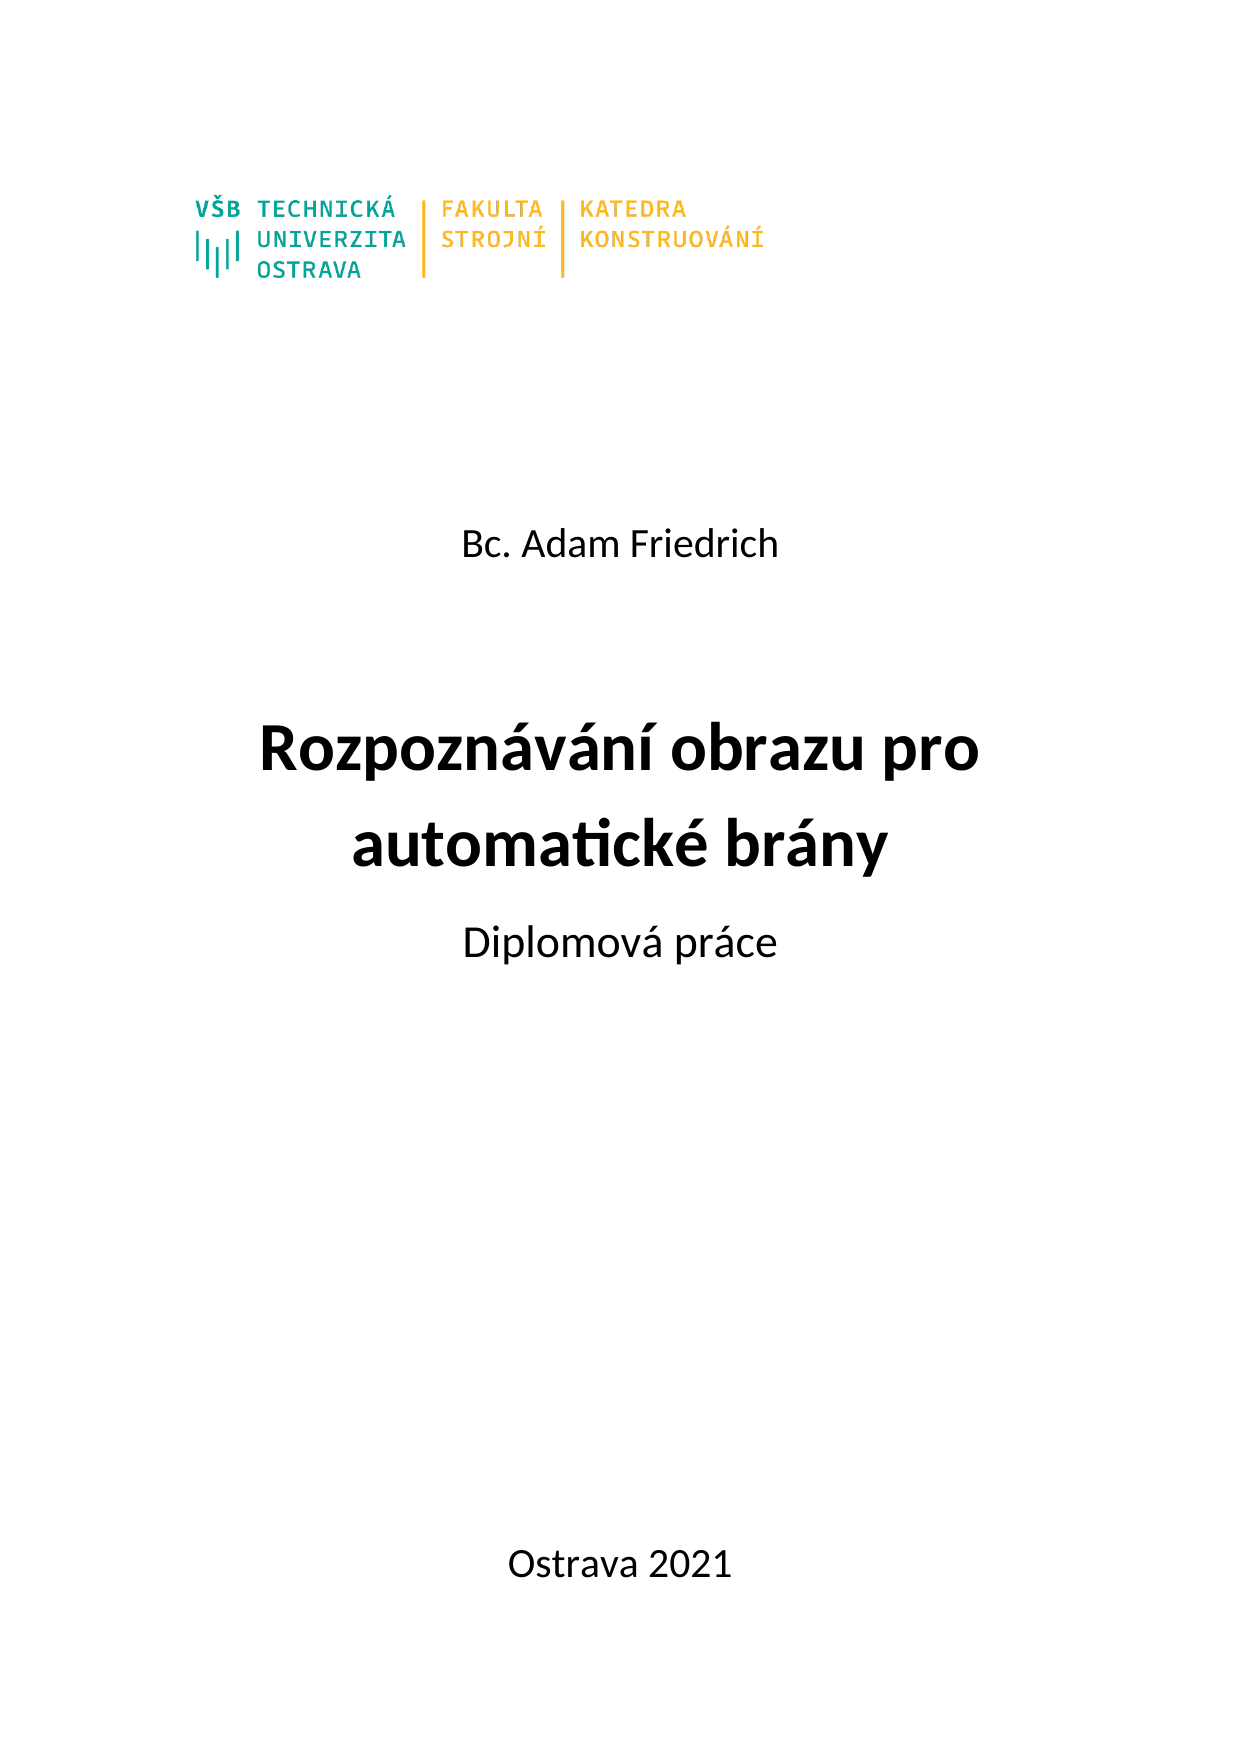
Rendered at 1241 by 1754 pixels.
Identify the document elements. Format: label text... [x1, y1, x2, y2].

text Bc. Adam Friedrich [148, 517, 1093, 568]
picture [147, 147, 810, 325]
text Rozpoznávání obrazu pro automatické brány [148, 703, 1093, 884]
text Diplomová práce [148, 913, 1093, 969]
text Ostrava 2021 [148, 1537, 1093, 1587]
